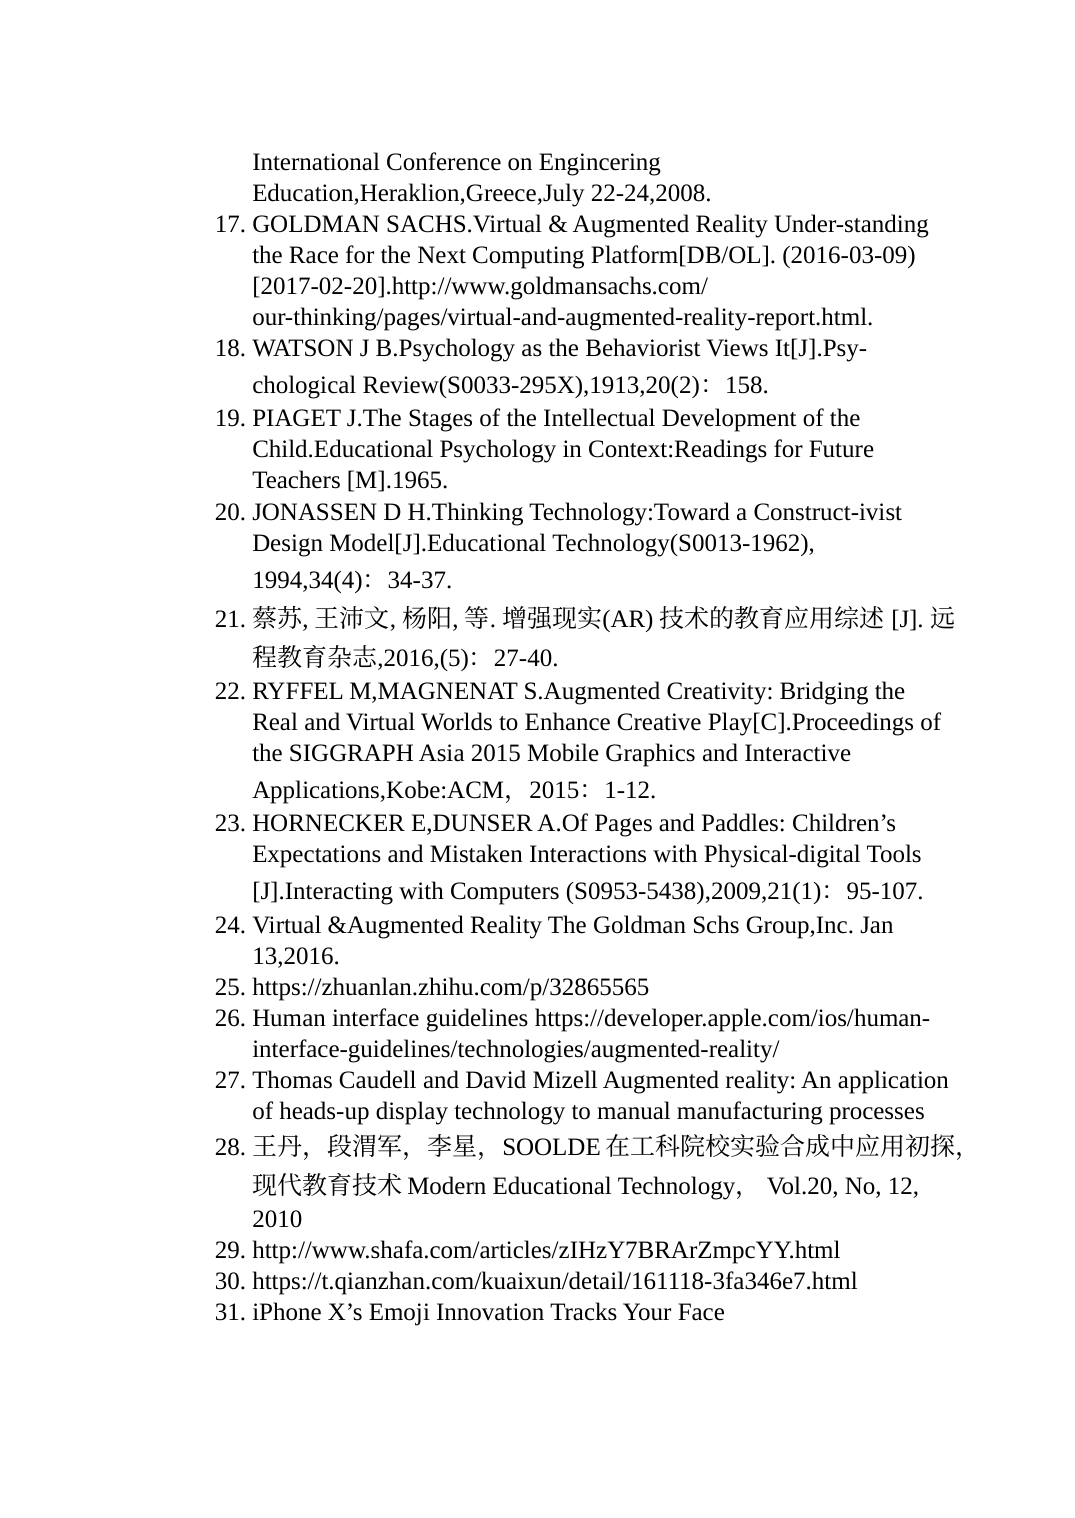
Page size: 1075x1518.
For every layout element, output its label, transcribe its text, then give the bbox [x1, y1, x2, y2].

list GOLDMAN SACHS.Virtual & Augmented Reality Under-standing the Race for the Next Computing Platform[DB/OL]. (2016-03-09)[2017-02-20].http://www.goldmansachs.com/ our-thinking/pages/virtual-and-augmented-reality-report.html. [214, 209, 956, 331]
list JONASSEN D H.Thinking Technology:Toward a Construct-ivist Design Model[J].Educational Technology(S0013-1962), 1994,34(4)：34-37. [214, 497, 956, 596]
list Thomas Caudell and David Mizell Augmented reality: An application of heads-up display technology to manual manufacturing processes [214, 1065, 956, 1125]
list 王丹，段渭军，李星，SOOLDE在工科院校实验合成中应用初探，现代教育技术Modern Educational Technology， Vol.20, No, 12, 2010 [214, 1127, 956, 1233]
list Human interface guidelines https://developer.apple.com/ios/human-interface-guidelines/technologies/augmented-reality/ [214, 1003, 956, 1063]
list 蔡苏, 王沛文, 杨阳, 等. 增强现实(AR) 技术的教育应用综述 [J]. 远程教育杂志,2016,(5)：27-40. [214, 598, 956, 673]
list PIAGET J.The Stages of the Intellectual Development of the Child.Educational Psychology in Context:Readings for Future Teachers [M].1965. [214, 403, 956, 494]
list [214, 147, 956, 207]
list Virtual &Augmented Reality The Goldman Schs Group,Inc. Jan 13,2016. [214, 910, 956, 969]
list WATSON J B.Psychology as the Behaviorist Views It[J].Psy-chological Review(S0033-295X),1913,20(2)：158. [214, 333, 956, 401]
list https://t.qianzhan.com/kuaixun/detail/161118-3fa346e7.html [214, 1266, 956, 1295]
list HORNECKER E,DUNSER A.Of Pages and Paddles: Children’s Expectations and Mistaken Interactions with Physical-digital Tools [J].Interacting with Computers (S0953-5438),2009,21(1)：95-107. [214, 808, 956, 907]
list https://zhuanlan.zhihu.com/p/32865565 [214, 972, 956, 1001]
list RYFFEL M,MAGNENAT S.Augmented Creativity: Bridging the Real and Virtual Worlds to Enhance Creative Play[C].Proceedings of the SIGGRAPH Asia 2015 Mobile Graphics and Interactive Applications,Kobe:ACM，2015：1-12. [214, 676, 956, 806]
list http://www.shafa.com/articles/zIHzY7BRArZmpcYY.html [214, 1235, 956, 1264]
list iPhone X’s Emoji Innovation Tracks Your Face [214, 1297, 956, 1326]
